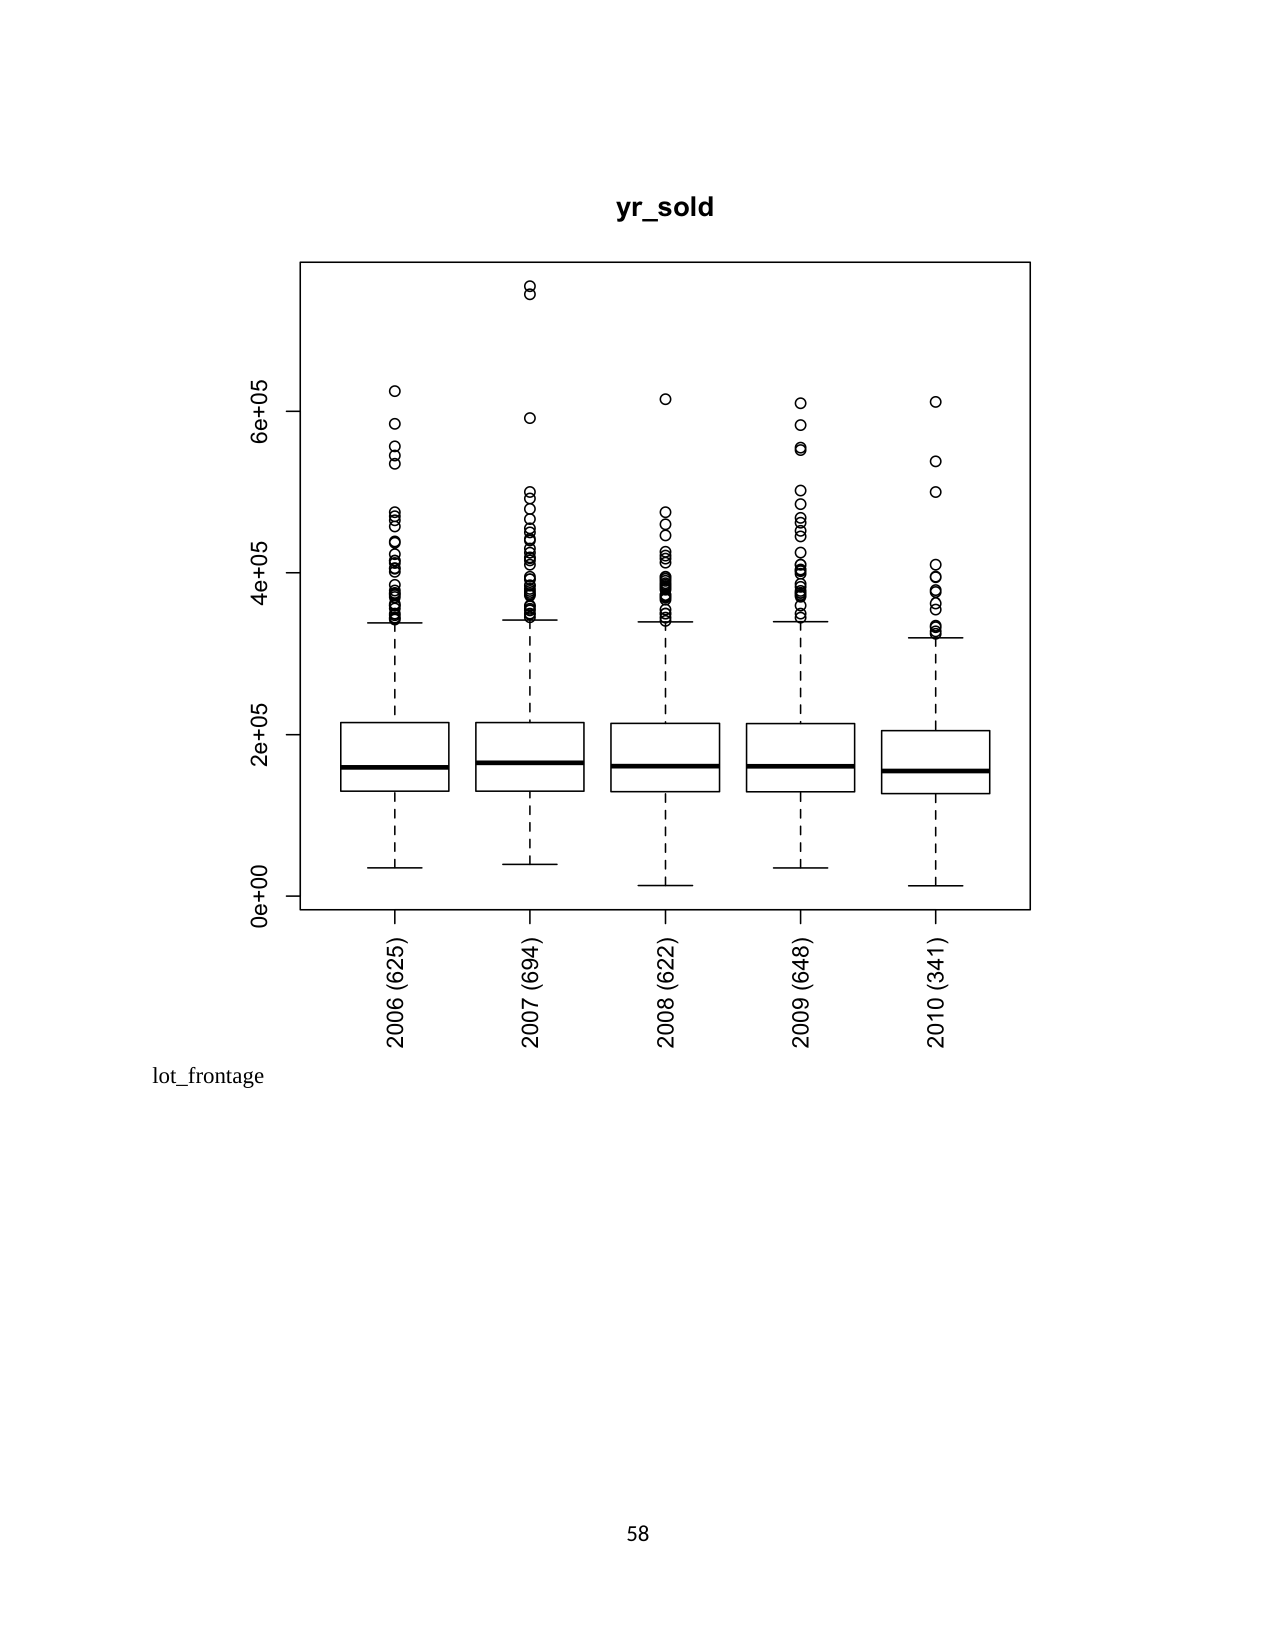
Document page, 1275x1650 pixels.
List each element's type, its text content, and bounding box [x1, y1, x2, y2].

text lot_frontage [152, 1063, 1123, 1089]
picture [187, 150, 1088, 1050]
